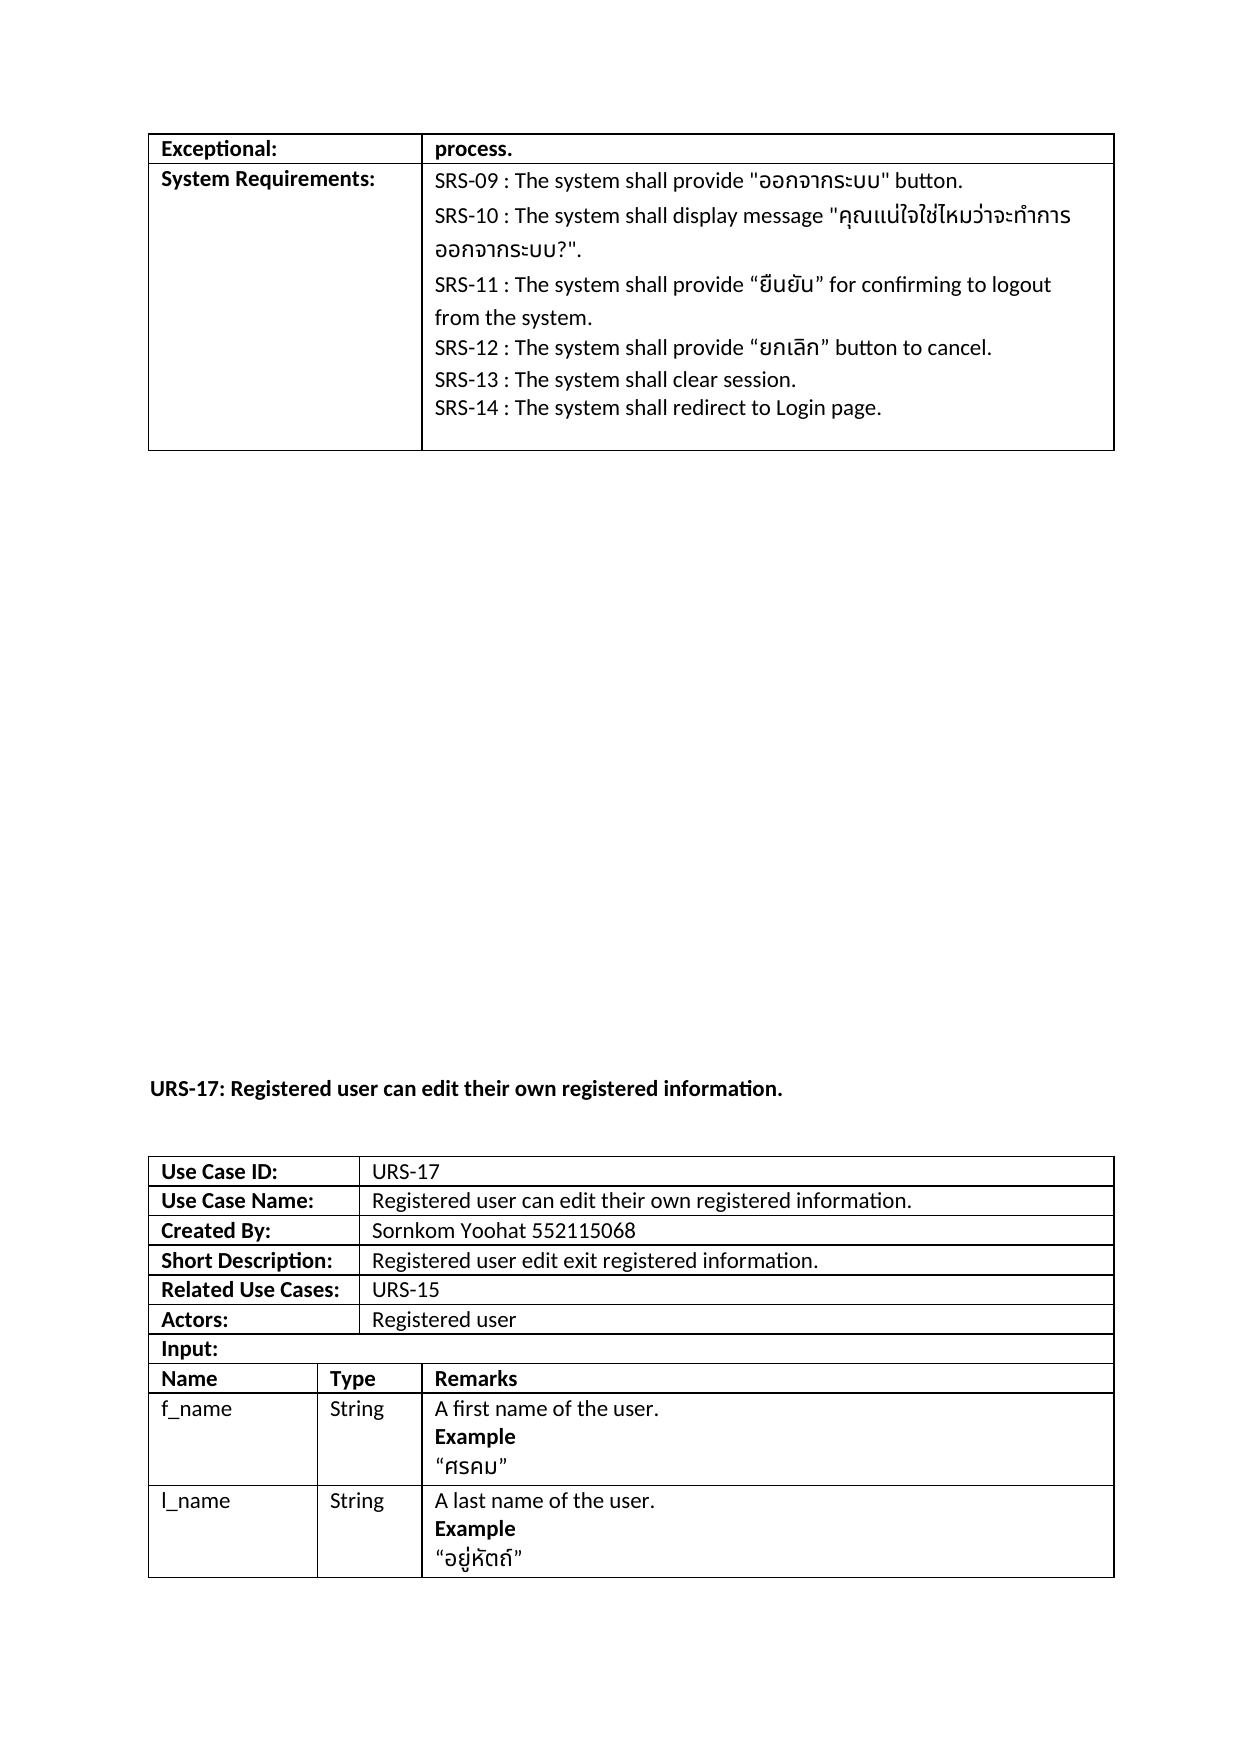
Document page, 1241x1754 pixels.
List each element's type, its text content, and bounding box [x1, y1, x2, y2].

table_cell f_name [149, 1394, 317, 1484]
table_cell URS-15 [360, 1276, 1113, 1303]
table_cell Short Description: [149, 1246, 359, 1274]
table_cell Created By: [149, 1216, 359, 1244]
table_cell A first name of the user. Example “ศรคม” [423, 1394, 1113, 1484]
table_header URS-17 [360, 1157, 1113, 1185]
table_cell Registered user can edit their own registered information. [360, 1187, 1113, 1215]
table_cell l_name [149, 1486, 317, 1577]
table_cell SRS-09 : The system shall provide "ออกจากระบบ" button. SRS-10 : The system shall display message "คุณแน่ใจใช่ไหมว่าจะทำการออกจากระบบ?". SRS-11 : The system shall provide “ยืนยัน” for confirming to logout from the system. SRS-12 : The system shall provide “ยกเลิก” button to cancel. SRS-13 : The system shall clear session. SRS-14 : The system shall redirect to Login page. [423, 164, 1113, 449]
table_cell Registered user [360, 1305, 1113, 1333]
table_cell String [318, 1486, 421, 1577]
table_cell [149, 135, 421, 162]
table_cell Use Case Name: [149, 1187, 359, 1215]
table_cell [423, 135, 1113, 162]
table_cell System Requirements: [149, 164, 421, 449]
table_cell Remarks [423, 1364, 1113, 1392]
table_header Use Case ID: [149, 1157, 359, 1185]
table_cell Input: [149, 1335, 1113, 1363]
table_cell Sornkom Yoohat 552115068 [360, 1216, 1113, 1244]
table_cell Name [149, 1364, 317, 1392]
table_cell A last name of the user. Example “อยู่หัตถ์” [423, 1486, 1113, 1577]
table_cell String [318, 1394, 421, 1484]
table_cell Actors: [149, 1305, 359, 1333]
table_cell Type [318, 1364, 421, 1392]
table_cell Registered user edit exit registered information. [360, 1246, 1113, 1274]
text URS-17: Registered user can edit their own registered information. [150, 1074, 1090, 1102]
table_cell Related Use Cases: [149, 1276, 359, 1303]
